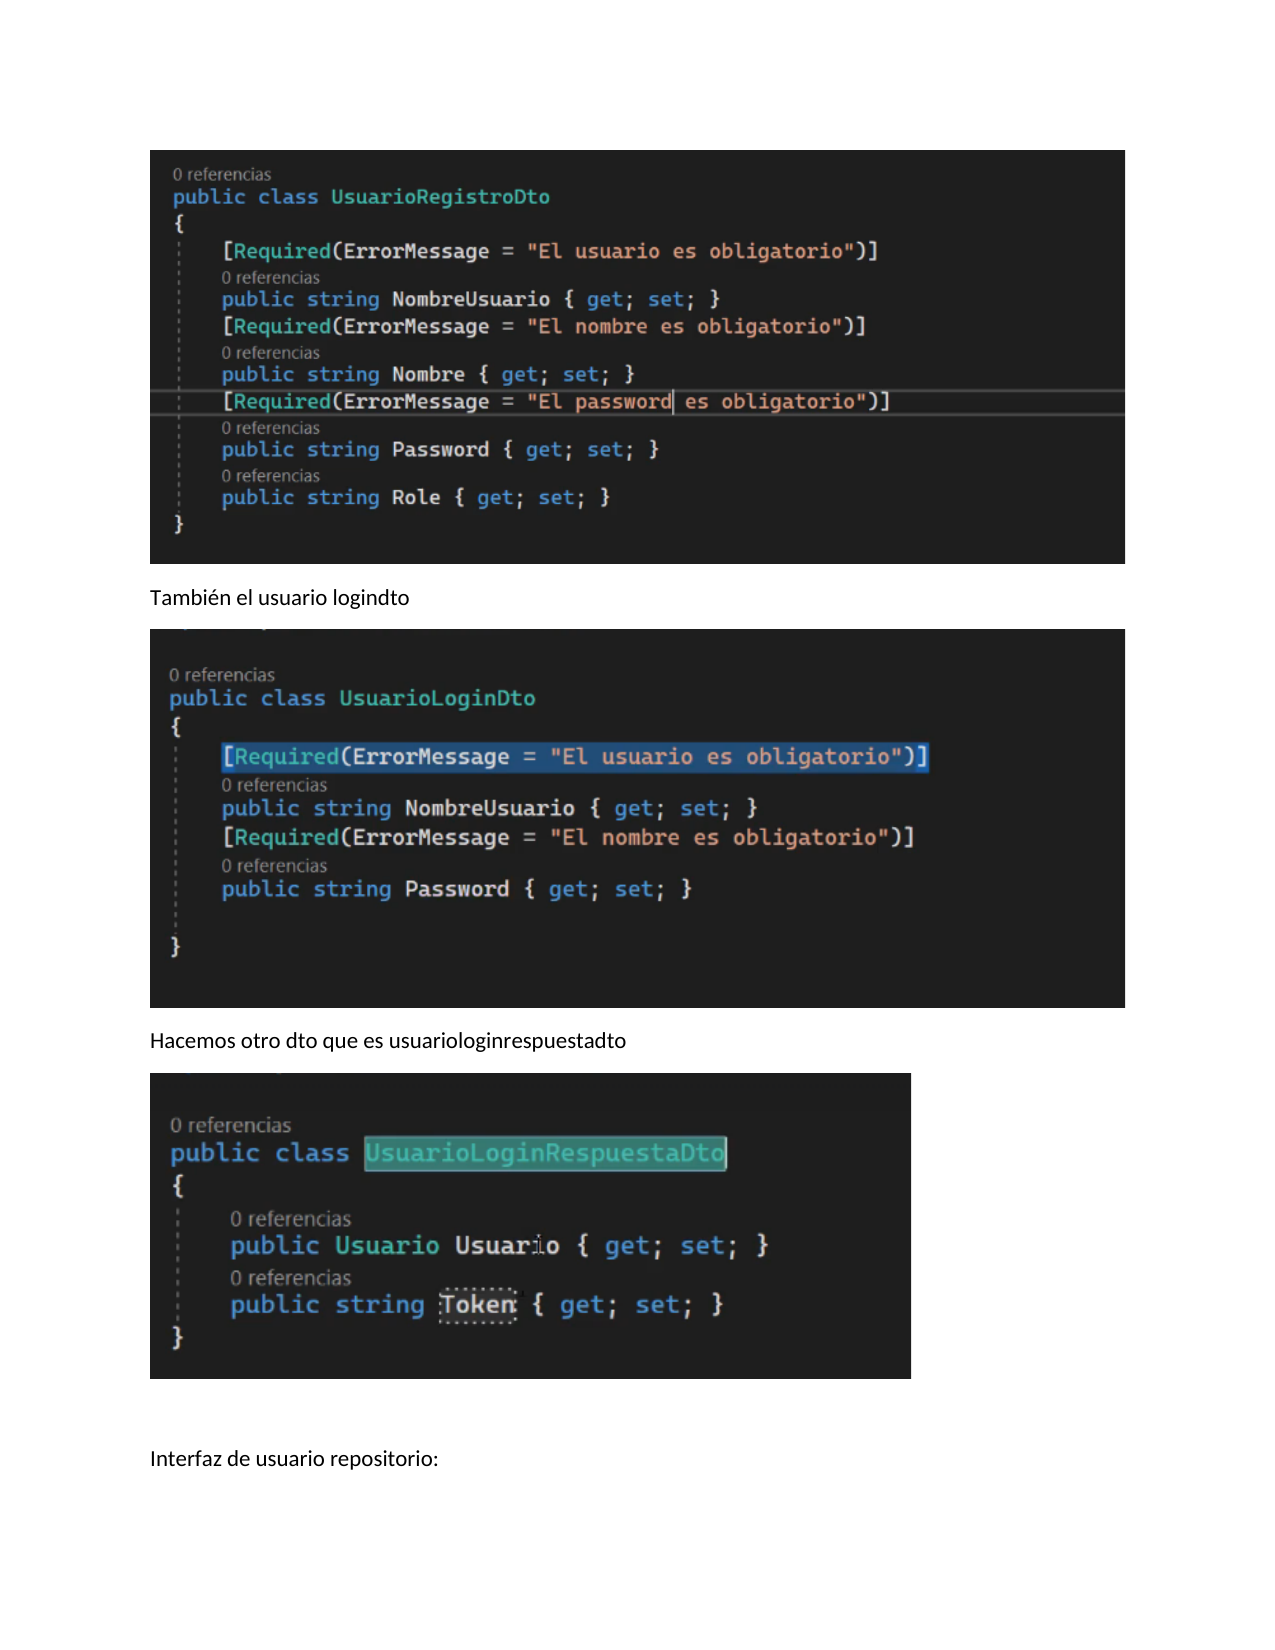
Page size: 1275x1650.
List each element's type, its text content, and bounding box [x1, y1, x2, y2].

picture [150, 1073, 912, 1379]
picture [150, 150, 1125, 564]
picture [150, 629, 1125, 1008]
text Interfaz de usuario repositorio: [150, 1444, 1125, 1472]
text También el usuario logindto [150, 583, 1125, 611]
text Hacemos otro dto que es usuariologinrespuestadto [150, 1027, 1125, 1055]
